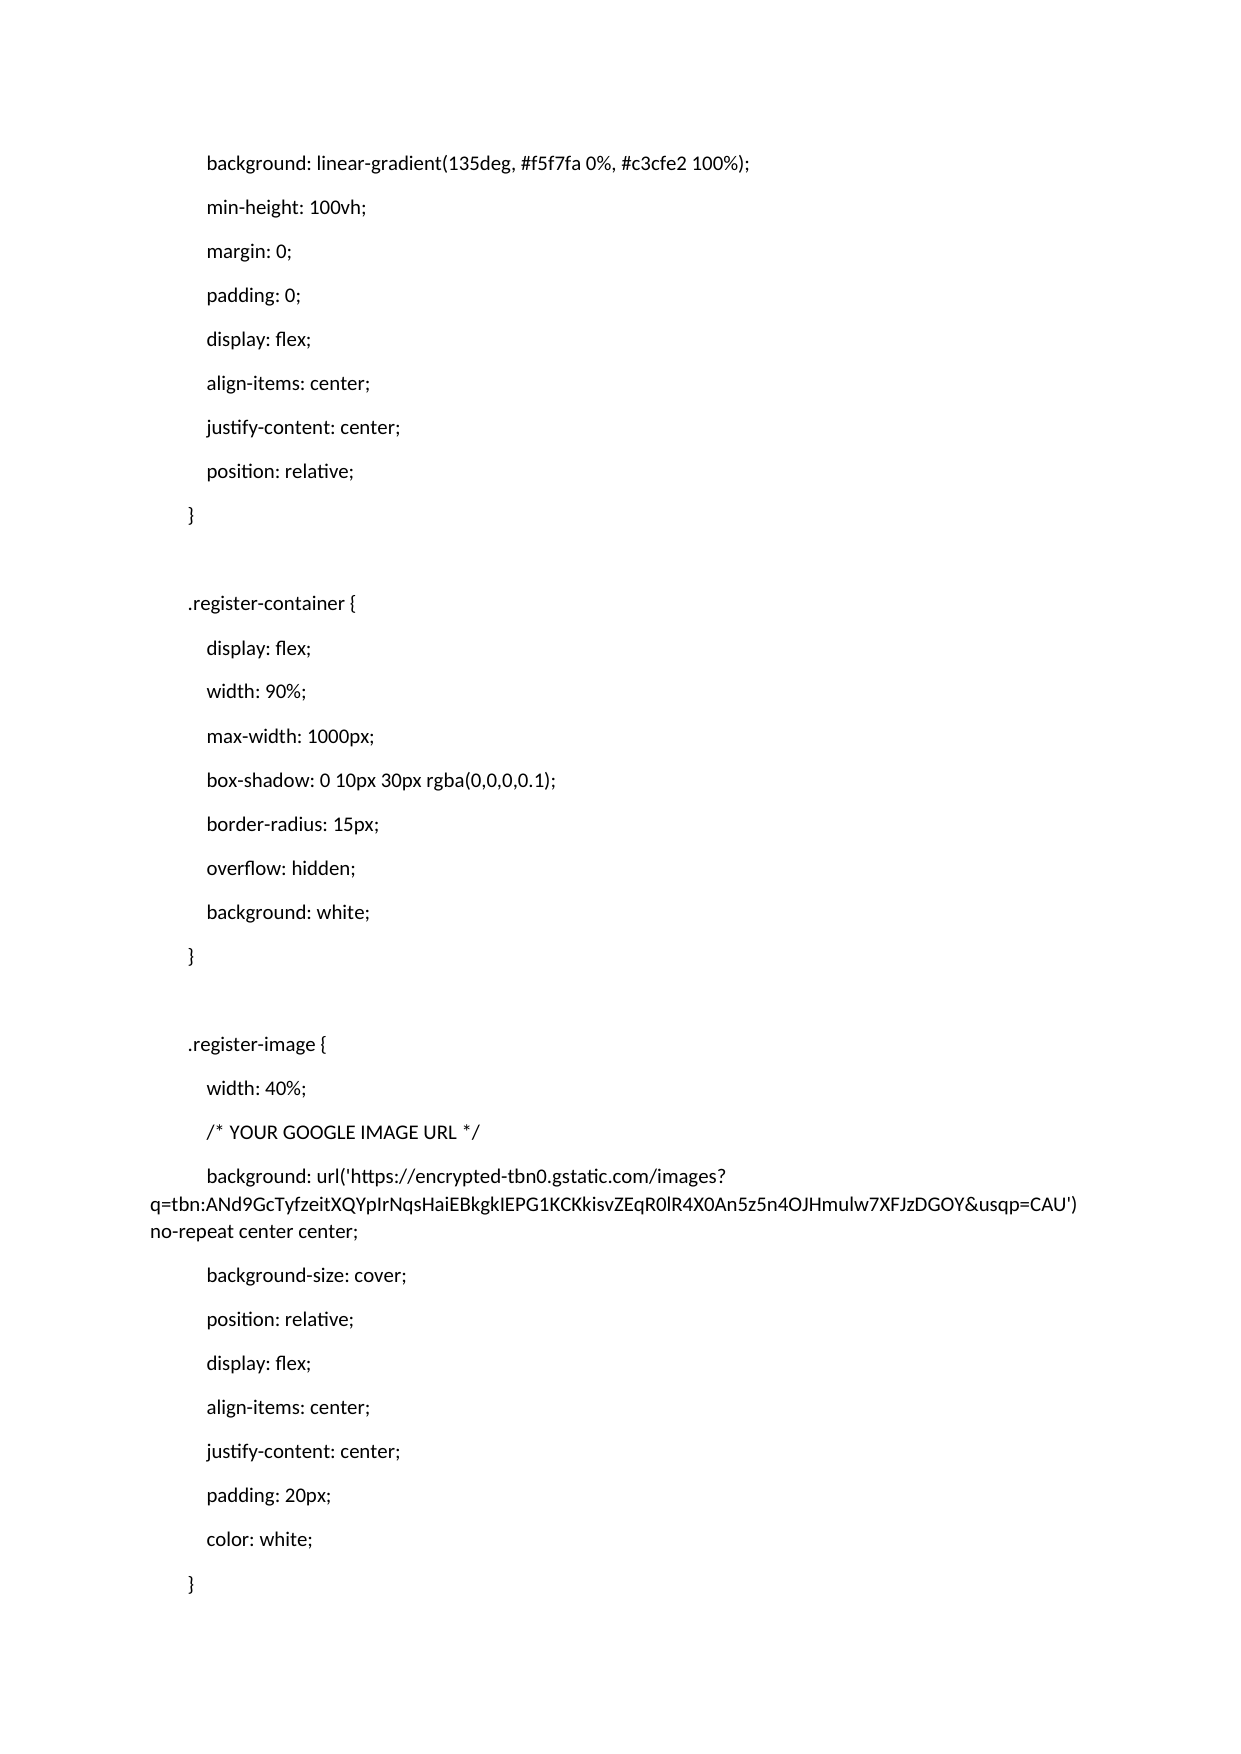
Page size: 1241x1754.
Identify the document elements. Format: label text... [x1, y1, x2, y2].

text background: url('https://encrypted-tbn0.gstatic.com/images?q=tbn:ANd9GcTyfzeitXQYpIrNqsHaiEBkgkIEPG1KCKkisvZEqR0lR4X0An5z5n4OJHmulw7XFJzDGOY&usqp=CAU') no-repeat center center; [150, 1163, 1090, 1244]
text box-shadow: 0 10px 30px rgba(0,0,0,0.1); [150, 767, 1090, 792]
text max-width: 1000px; [150, 723, 1090, 748]
text background: linear-gradient(135deg, #f5f7fa 0%, #c3cfe2 100%); [150, 150, 1090, 175]
text margin: 0; [150, 238, 1090, 263]
text overflow: hidden; [150, 855, 1090, 880]
text } [150, 1571, 1090, 1596]
text background-size: cover; [150, 1262, 1090, 1288]
text .register-container { [150, 591, 1090, 616]
text border-radius: 15px; [150, 811, 1090, 836]
text width: 40%; [150, 1075, 1090, 1101]
text min-height: 100vh; [150, 194, 1090, 219]
text background: white; [150, 899, 1090, 924]
text display: flex; [150, 326, 1090, 352]
text align-items: center; [150, 1394, 1090, 1420]
text position: relative; [150, 1306, 1090, 1332]
text display: flex; [150, 1350, 1090, 1376]
text } [150, 502, 1090, 528]
text } [150, 943, 1090, 968]
text position: relative; [150, 458, 1090, 484]
text justify-content: center; [150, 414, 1090, 440]
text justify-content: center; [150, 1438, 1090, 1464]
text color: white; [150, 1527, 1090, 1552]
text width: 90%; [150, 679, 1090, 704]
text padding: 0; [150, 282, 1090, 308]
text padding: 20px; [150, 1483, 1090, 1508]
text display: flex; [150, 635, 1090, 660]
text align-items: center; [150, 370, 1090, 396]
text .register-image { [150, 1031, 1090, 1057]
text /* YOUR GOOGLE IMAGE URL */ [150, 1119, 1090, 1145]
